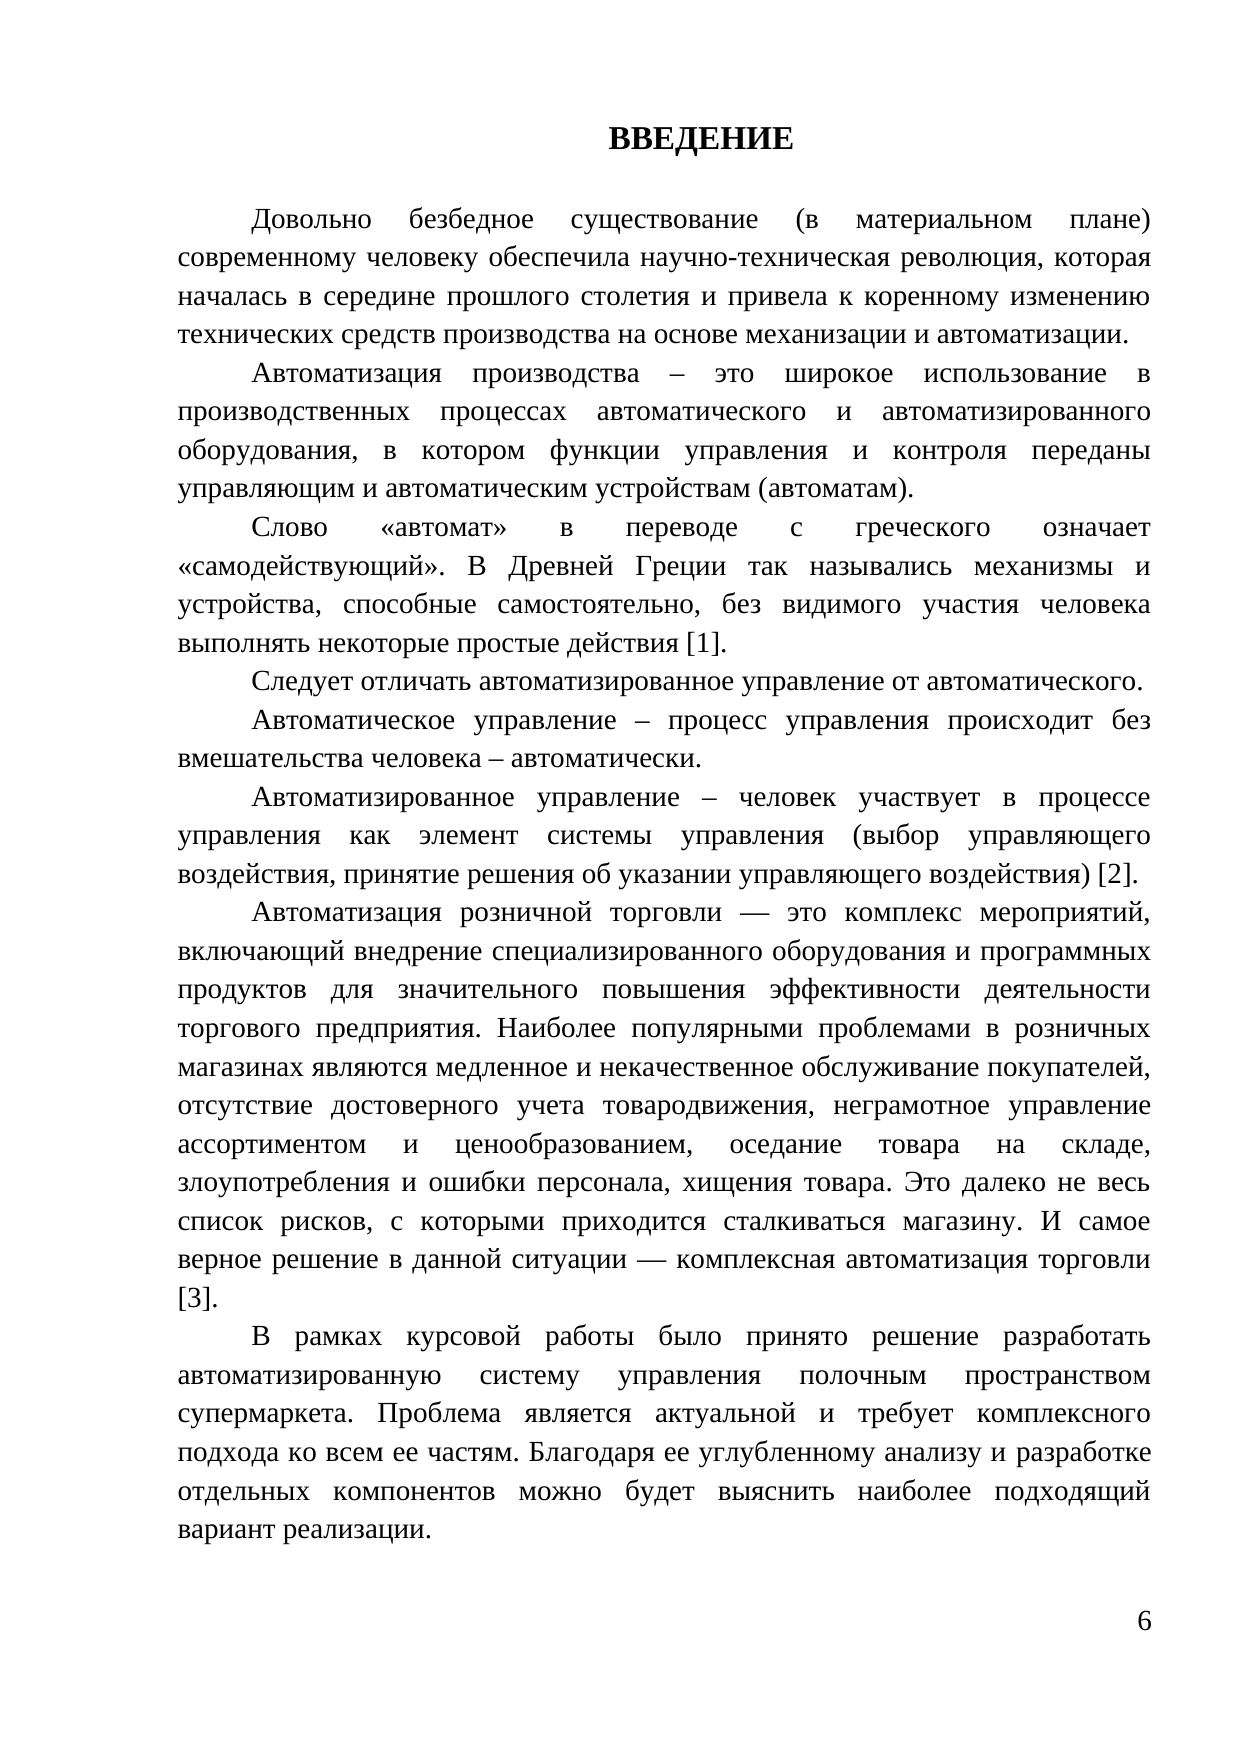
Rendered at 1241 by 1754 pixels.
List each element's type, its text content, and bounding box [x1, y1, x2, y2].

text Слово «автомат» в переводе с греческого означает «самодействующий». В Древней Греции так назывались механизмы и устройства, способные самостоятельно, без видимого участия человека выполнять некоторые простые действия [1]. [177, 509, 1152, 658]
text Автоматизация розничной торговли — это комплекс мероприятий, включающий внедрение специализированного оборудования и программных продуктов для значительного повышения эффективности деятельности торгового предприятия. Наиболее популярными проблемами в розничных магазинах являются медленное и некачественное обслуживание покупателей, отсутствие достоверного учета товародвижения, неграмотное управление ассортиментом и ценообразованием, оседание товара на складе, злоупотребления и ошибки персонала, хищения товара. Это далеко не весь список рисков, с которыми приходится сталкиваться магазину. И самое верное решение в данной ситуации — комплексная автоматизация торговли [3]. [177, 894, 1152, 1313]
subtitle ВВЕДЕНИЕ [251, 118, 1152, 156]
text Следует отличать автоматизированное управление от автоматического. [177, 663, 1152, 697]
text В рамках курсовой работы было принято решение разработать автоматизированную систему управления полочным пространством супермаркета. Проблема является актуальной и требует комплексного подхода ко всем ее частям. Благодаря ее углубленному анализу и разработке отдельных компонентов можно будет выяснить наиболее подходящий вариант реализации. [177, 1318, 1152, 1545]
text Автоматизация производства – это широкое использование в производственных процессах автоматического и автоматизированного оборудования, в котором функции управления и контроля переданы управляющим и автоматическим устройствам (автоматам). [177, 355, 1152, 504]
text Автоматизированное управление – человек участвует в процессе управления как элемент системы управления (выбор управляющего воздействия, принятие решения об указании управляющего воздействия) [2]. [177, 779, 1152, 889]
text Автоматическое управление – процесс управления происходит без вмешательства человека – автоматически. [177, 702, 1152, 774]
text Довольно безбедное существование (в материальном плане) современному человеку обеспечила научно-техническая революция, которая началась в середине прошлого столетия и привела к коренному изменению технических средств производства на основе механизации и автоматизации. [177, 201, 1152, 350]
